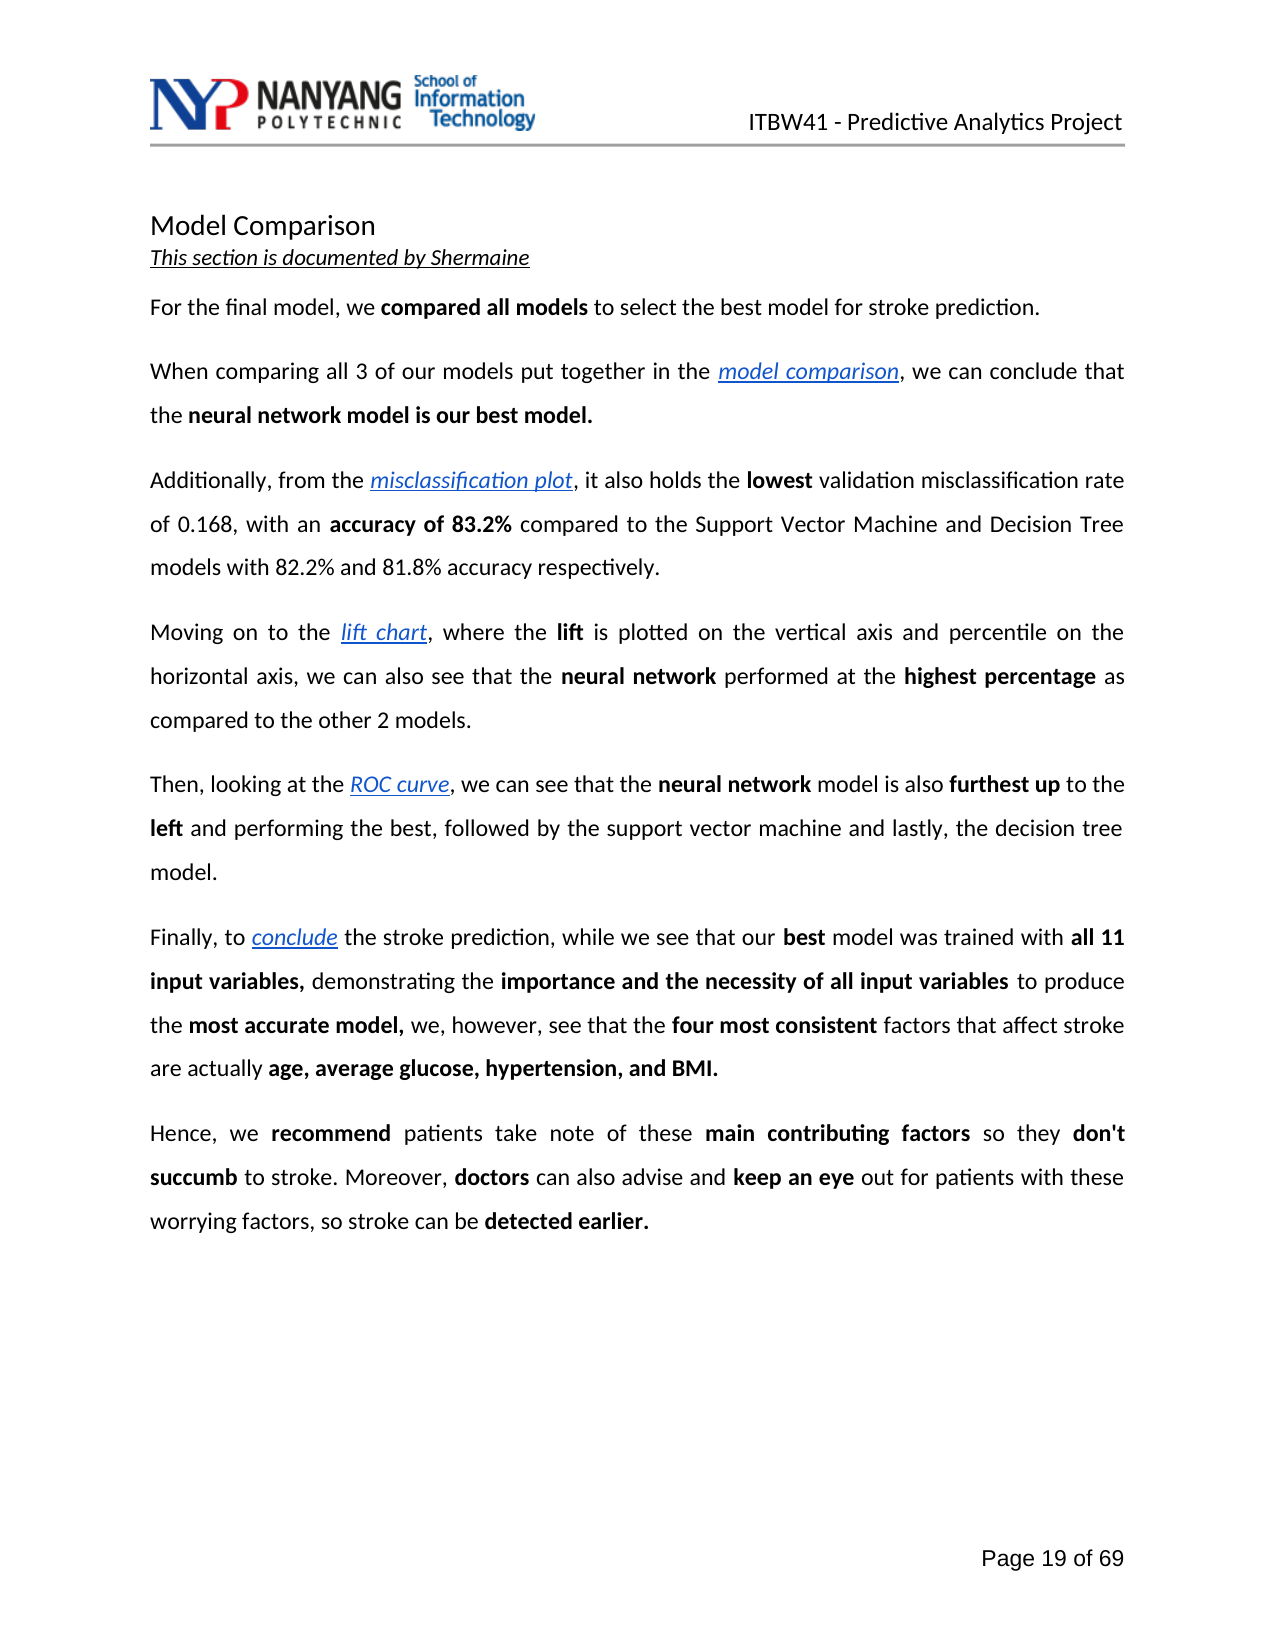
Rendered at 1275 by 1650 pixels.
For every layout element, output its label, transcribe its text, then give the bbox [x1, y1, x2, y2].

text Then, looking at the ROC curve, we can see that the neural network model is also furthest up to the left and performing the best, followed by the support vector machine and lastly, the decision tree model. [150, 769, 1125, 887]
text Moving on to the lift chart, where the lift is plotted on the vertical axis and percentile on the horizontal axis, we can also see that the neural network performed at the highest percentage as compared to the other 2 models. [150, 617, 1125, 734]
text Hence, we recommend patients take note of these main contributing factors so they don't succumb to stroke. Moreover, doctors can also advise and keep an eye out for patients with these worrying factors, so stroke can be detected earlier. [150, 1118, 1125, 1235]
text Finally, to conclude the stroke prediction, while we see that our best model was trained with all 11 input variables, demonstrating the importance and the necessity of all input variables to produce the most accurate model, we, however, see that the four most consistent factors that affect stroke are actually age, average glucose, hypertension, and BMI. [150, 922, 1125, 1083]
text For the final model, we compared all models to select the best model for stroke prediction. [150, 292, 1125, 321]
picture [150, 75, 536, 131]
subtitle Model Comparison [150, 207, 1125, 243]
text This section is documented by Shermaine [150, 243, 1125, 271]
text When comparing all 3 of our models put together in the model comparison, we can conclude that the neural network model is our best model. [150, 356, 1125, 429]
text Additionally, from the misclassification plot, it also holds the lowest validation misclassification rate of 0.168, with an accuracy of 83.2% compared to the Support Vector Machine and Decision Tree models with 82.2% and 81.8% accuracy respectively. [150, 465, 1125, 582]
